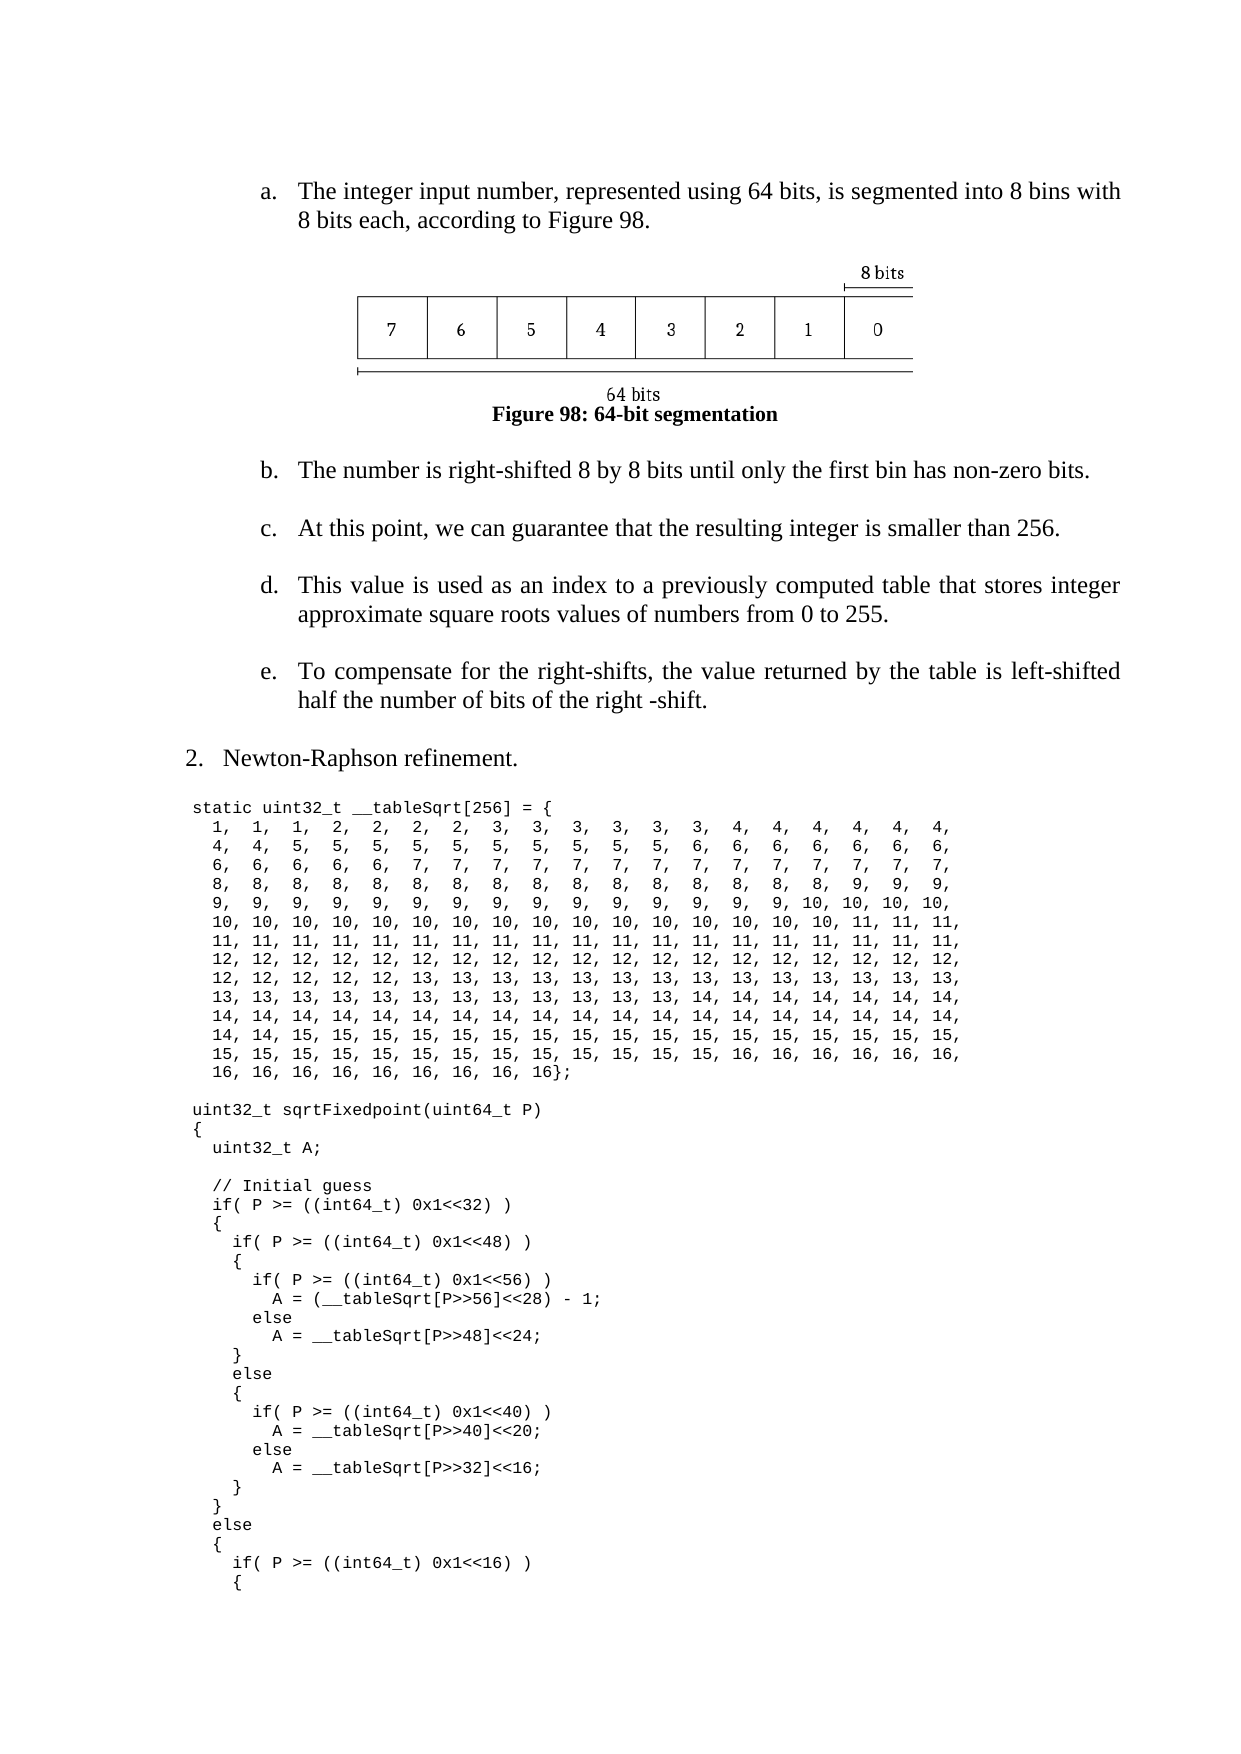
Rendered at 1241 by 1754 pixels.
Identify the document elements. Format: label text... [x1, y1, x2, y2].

list The number is right-shifted 8 by 8 bits until only the first bin has non-zero bits. [260, 455, 1122, 484]
picture [356, 262, 913, 402]
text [192, 800, 1122, 1592]
list This value is used as an index to a previously computed table that stores integer approximate square roots values of numbers from 0 to 255. [260, 570, 1122, 628]
list Newton-Raphson refinement. [185, 743, 1122, 771]
list At this point, we can guarantee that the resulting integer is smaller than 256. [260, 513, 1122, 541]
list To compensate for the right-shifts, the value returned by the table is left-shifted half the number of bits of the right -shift. [260, 656, 1122, 714]
